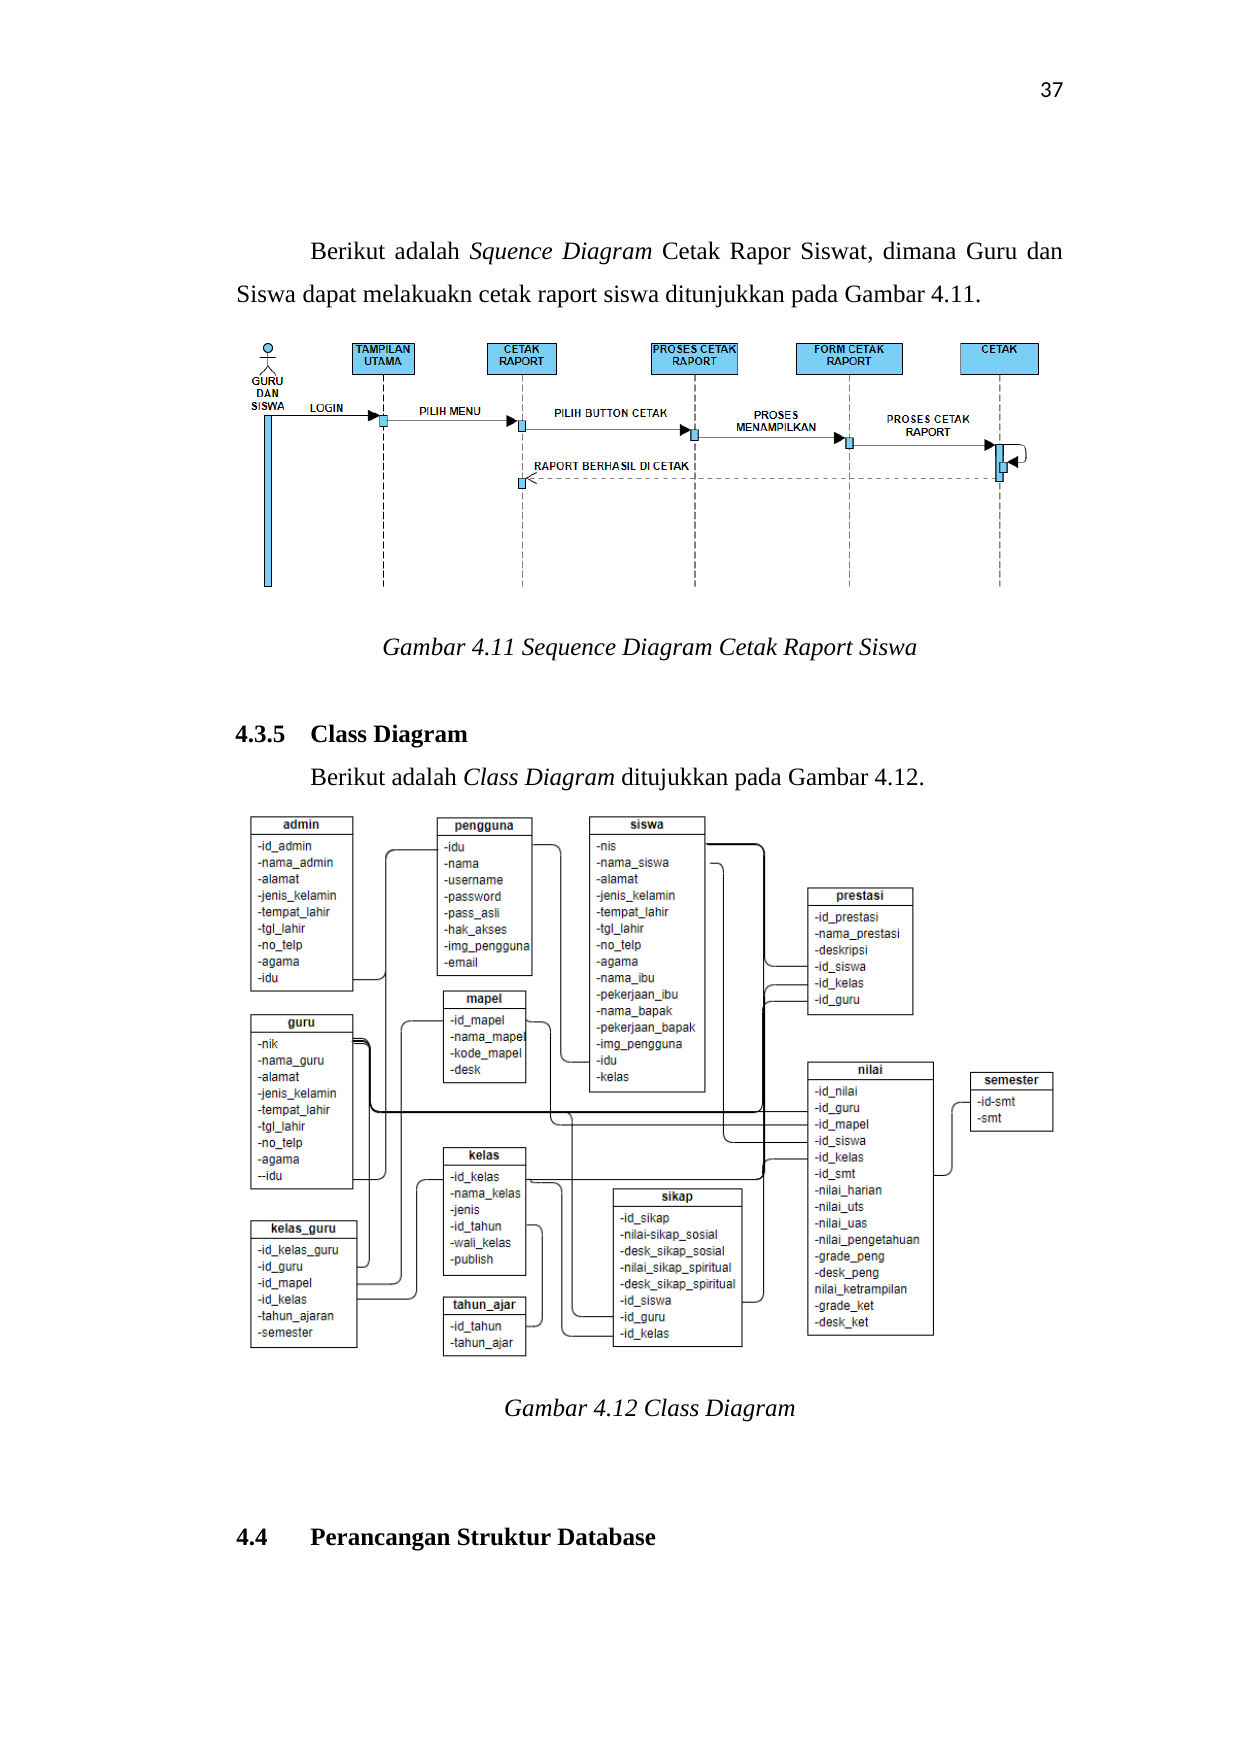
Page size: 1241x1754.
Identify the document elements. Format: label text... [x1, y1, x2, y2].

text Berikut adalah Squence Diagram Cetak Rapor Siswat, dimana Guru dan Siswa dapat melakuakn cetak raport siswa ditunjukkan pada Gambar 4.11. [236, 236, 1063, 308]
text Gambar 4.11 Sequence Diagram Cetak Raport Siswa [236, 632, 1063, 661]
picture [236, 805, 1074, 1379]
list Perancangan Struktur Database [236, 1522, 1063, 1551]
list Class Diagram [235, 719, 1063, 747]
text Berikut adalah Class Diagram ditujukkan pada Gambar 4.12. [310, 762, 1063, 791]
picture [236, 322, 1064, 619]
text Gambar 4.12 Class Diagram [236, 1393, 1063, 1422]
